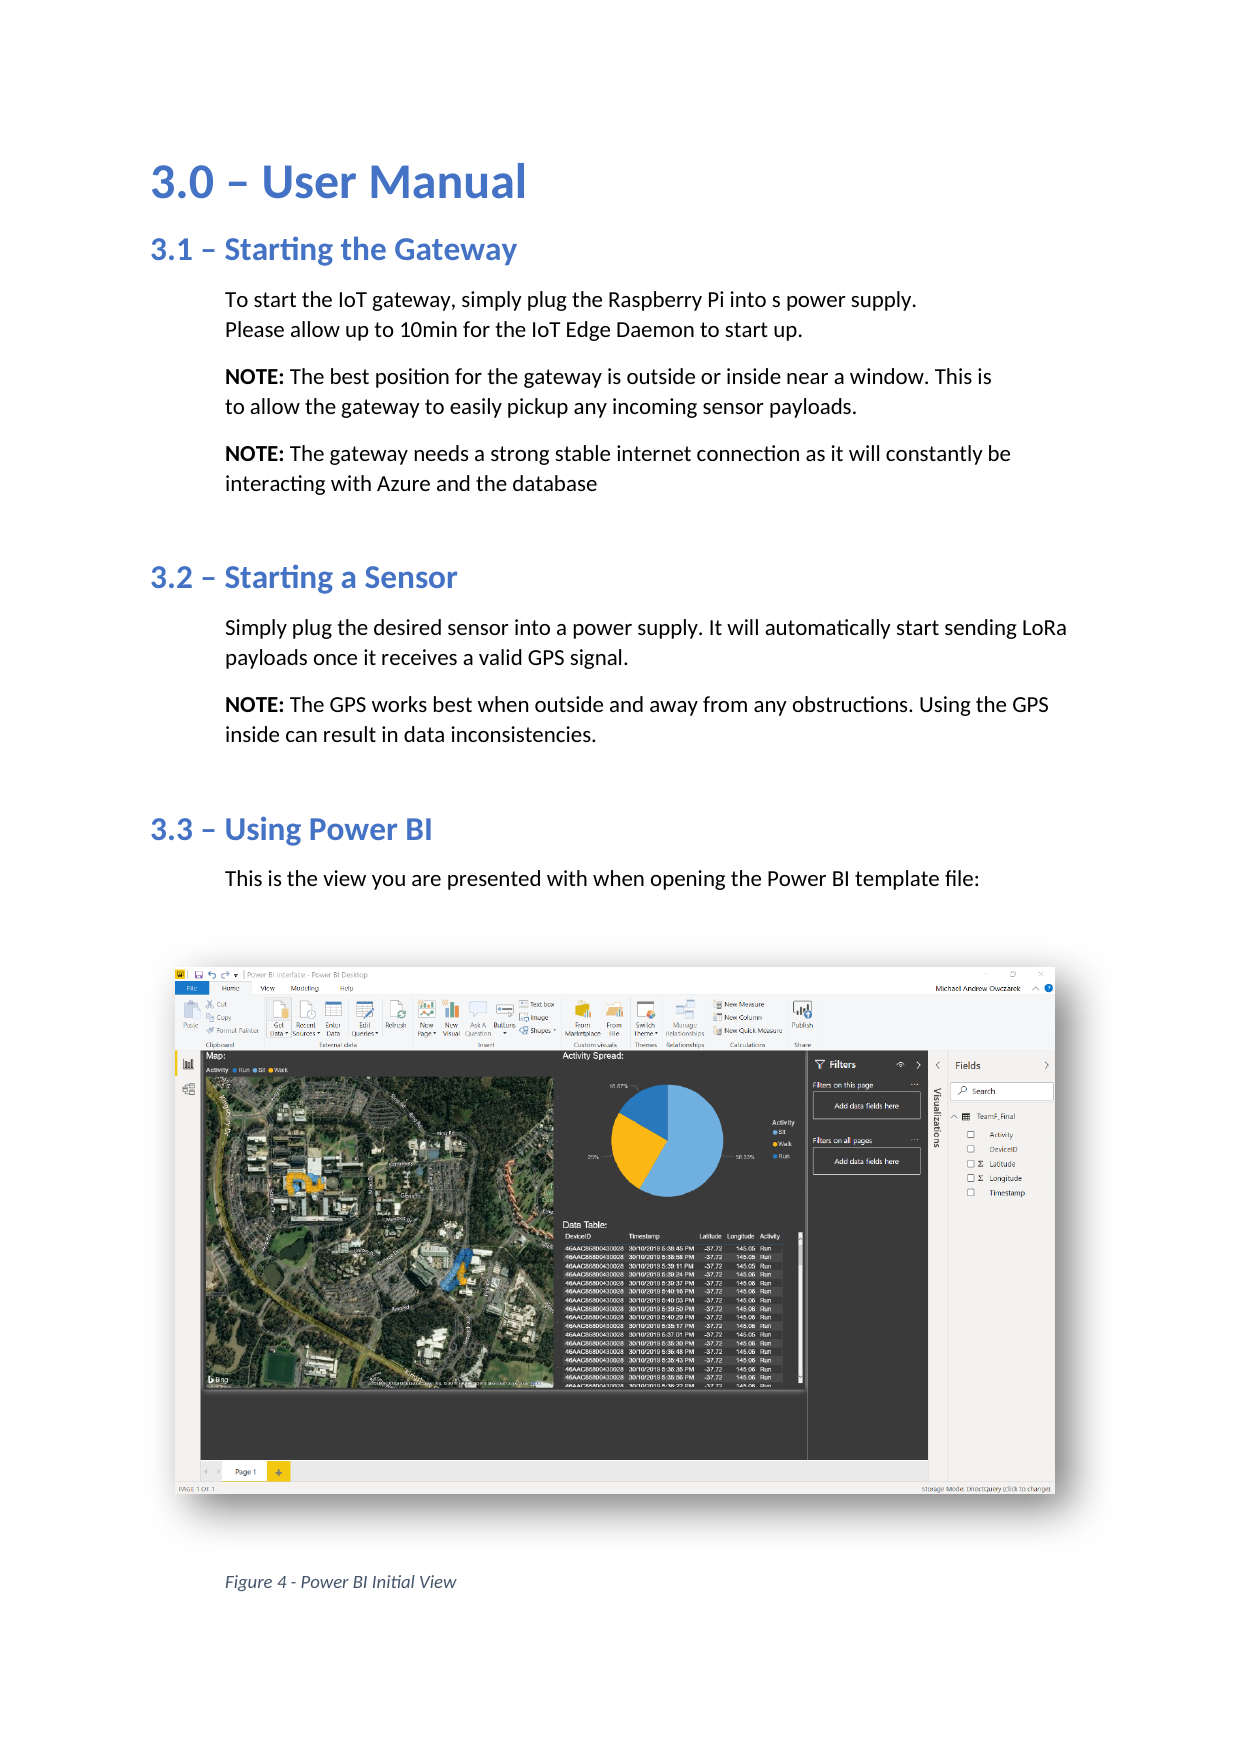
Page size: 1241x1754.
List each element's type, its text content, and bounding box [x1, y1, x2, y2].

subtitle 3.0 – User Manual [150, 150, 1090, 211]
text This is the view you are presented with when opening the Power BI template file: [150, 864, 1090, 892]
text NOTE: The best position for the gateway is outside or inside near a window. This is to allow the gateway to easily pickup any incoming sensor payloads. [150, 362, 1090, 420]
text Simply plug the desired sensor into a power supply. It will automatically start sending LoRa payloads once it receives a valid GPS signal. [150, 613, 1090, 671]
subtitle 3.3 – Using Power BI [150, 808, 1090, 848]
text To start the IoT gateway, simply plug the Raspberry Pi into s power supply. Please allow up to 10min for the IoT Edge Daemon to start up. [150, 285, 1090, 343]
subtitle 3.1 – Starting the Gateway [150, 228, 1090, 269]
text NOTE: The gateway needs a strong stable internet connection as it will constantly be interacting with Azure and the database [150, 439, 1090, 497]
subtitle 3.2 – Starting a Sensor [150, 557, 1090, 597]
picture [175, 967, 1055, 1494]
text Figure 4 - Power BI Initial View [150, 1571, 1090, 1593]
text NOTE: The GPS works best when outside and away from any obstructions. Using the GPS inside can result in data inconsistencies. [150, 690, 1090, 748]
